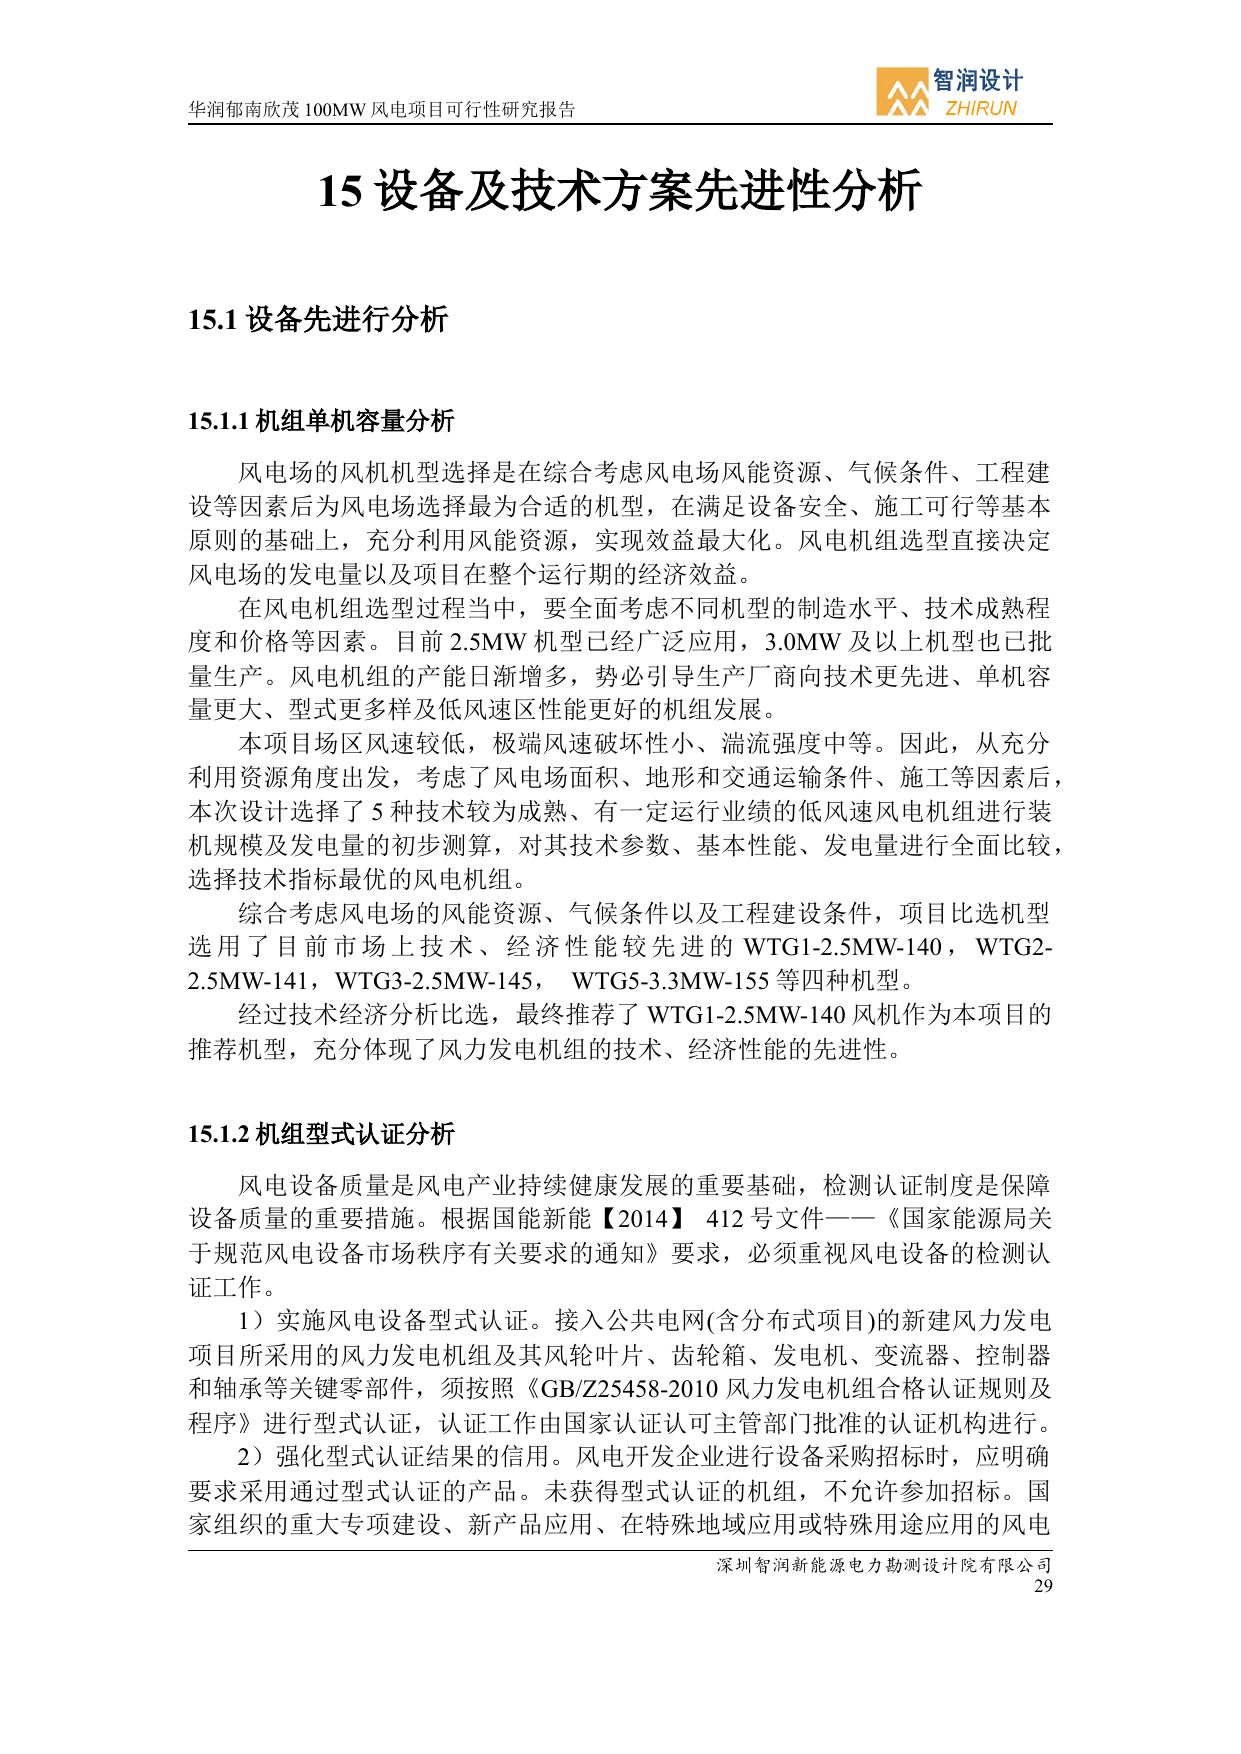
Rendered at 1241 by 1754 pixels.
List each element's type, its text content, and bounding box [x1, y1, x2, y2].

text 1）实施风电设备型式认证。接入公共电网(含分布式项目)的新建风力发电项目所采用的风力发电机组及其风轮叶片、齿轮箱、发电机、变流器、控制器和轴承等关键零部件，须按照《GB/Z25458-2010 风力发电机组合格认证规则及程序》进行型式认证，认证工作由国家认证认可主管部门批准的认证机构进行。 [187, 1302, 1053, 1438]
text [187, 1438, 1053, 1540]
text 风电场的风机机型选择是在综合考虑风电场风能资源、气候条件、工程建设等因素后为风电场选择最为合适的机型，在满足设备安全、施工可行等基本原则的基础上，充分利用风能资源，实现效益最大化。风电机组选型直接决定风电场的发电量以及项目在整个运行期的经济效益。 [187, 453, 1053, 589]
text 经过技术经济分析比选，最终推荐了WTG1-2.5MW-140风机作为本项目的推荐机型，充分体现了风力发电机组的技术、经济性能的先进性。 [187, 997, 1053, 1065]
text 本项目场区风速较低，极端风速破坏性小、湍流强度中等。因此，从充分利用资源角度出发，考虑了风电场面积、地形和交通运输条件、施工等因素后，本次设计选择了5种技术较为成熟、有一定运行业绩的低风速风电机组进行装机规模及发电量的初步测算，对其技术参数、基本性能、发电量进行全面比较，选择技术指标最优的风电机组。 [187, 725, 1053, 895]
subtitle 15.1设备先进行分析 [187, 284, 1053, 352]
text 综合考虑风电场的风能资源、气候条件以及工程建设条件，项目比选机型选用了目前市场上技术、经济性能较先进的WTG1-2.5MW-140，WTG2-2.5MW-141，WTG3-2.5MW-145， WTG5-3.3MW-155等四种机型。 [187, 895, 1053, 997]
picture [876, 65, 1024, 117]
title 15.1.2机组型式认证分析 [187, 1116, 1053, 1150]
text 在风电机组选型过程当中，要全面考虑不同机型的制造水平、技术成熟程度和价格等因素。目前2.5MW机型已经广泛应用，3.0MW及以上机型也已批量生产。风电机组的产能日渐增多，势必引导生产厂商向技术更先进、单机容量更大、型式更多样及低风速区性能更好的机组发展。 [187, 589, 1053, 725]
text 风电设备质量是风电产业持续健康发展的重要基础，检测认证制度是保障设备质量的重要措施。根据国能新能【2014】 412号文件——《国家能源局关于规范风电设备市场秩序有关要求的通知》要求，必须重视风电设备的检测认证工作。 [187, 1167, 1053, 1302]
title 15.1.1机组单机容量分析 [187, 403, 1053, 437]
subtitle 15设备及技术方案先进性分析 [187, 154, 1053, 222]
